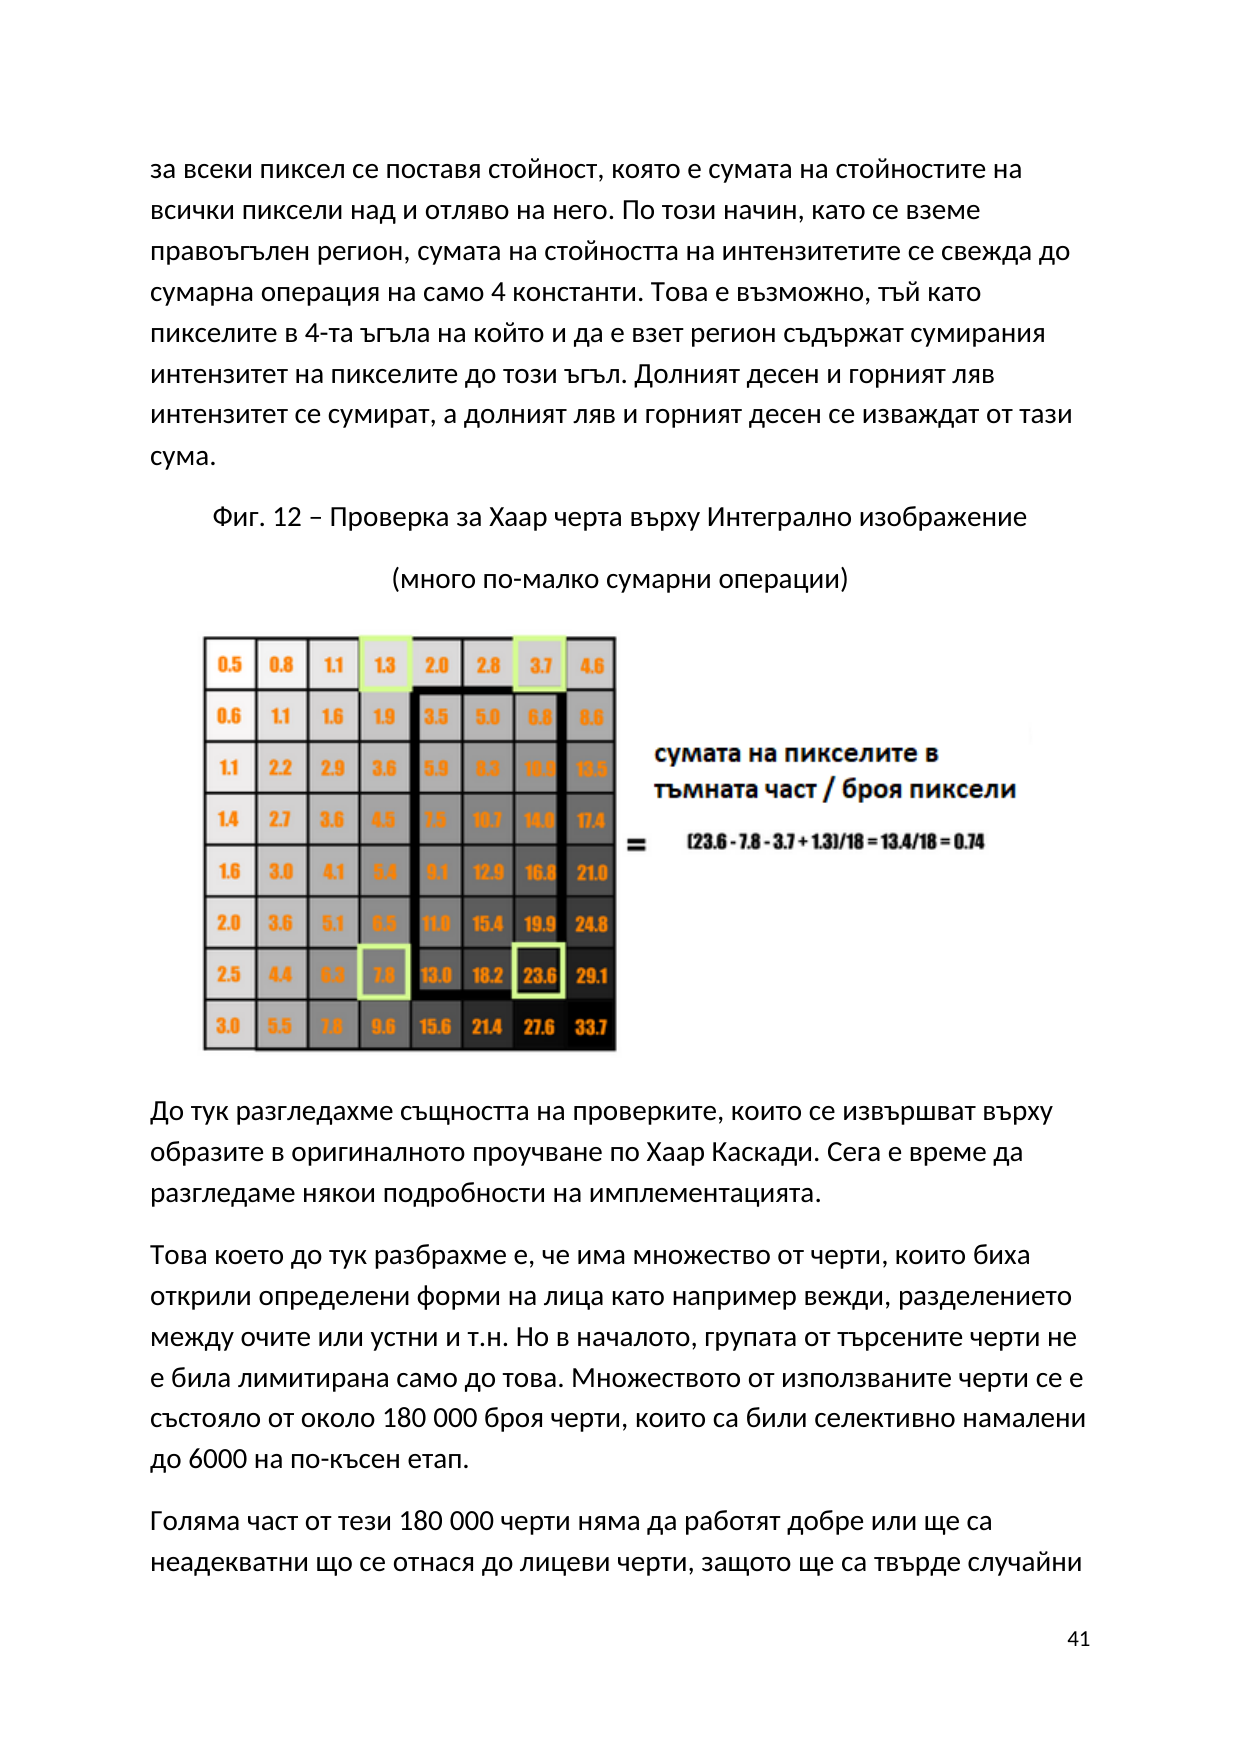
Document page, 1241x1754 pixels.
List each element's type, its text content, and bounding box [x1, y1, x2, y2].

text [150, 1502, 1090, 1579]
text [150, 150, 1090, 472]
text Фиг. 12 – Проверка за Хаар черта върху Интегрално изображение [150, 498, 1090, 534]
text Това което до тук разбрахме е, че има множество от черти, които биха открили определени форми на лица като например вежди, разделението между очите или устни и т.н. Но в началото, групата от търсените черти не е била лимитирана само до това. Множеството от използваните черти се е състояло от около 180 000 броя черти, които са били селективно намалени до 6000 на по-късен етап. [150, 1236, 1090, 1476]
picture [187, 621, 1053, 1068]
text (много по-малко сумарни операции) [150, 560, 1090, 596]
text До тук разгледахме същността на проверките, които се извършват върху образите в оригиналното проучване по Хаар Каскади. Сега е време да разгледаме някои подробности на имплементацията. [150, 1092, 1090, 1210]
